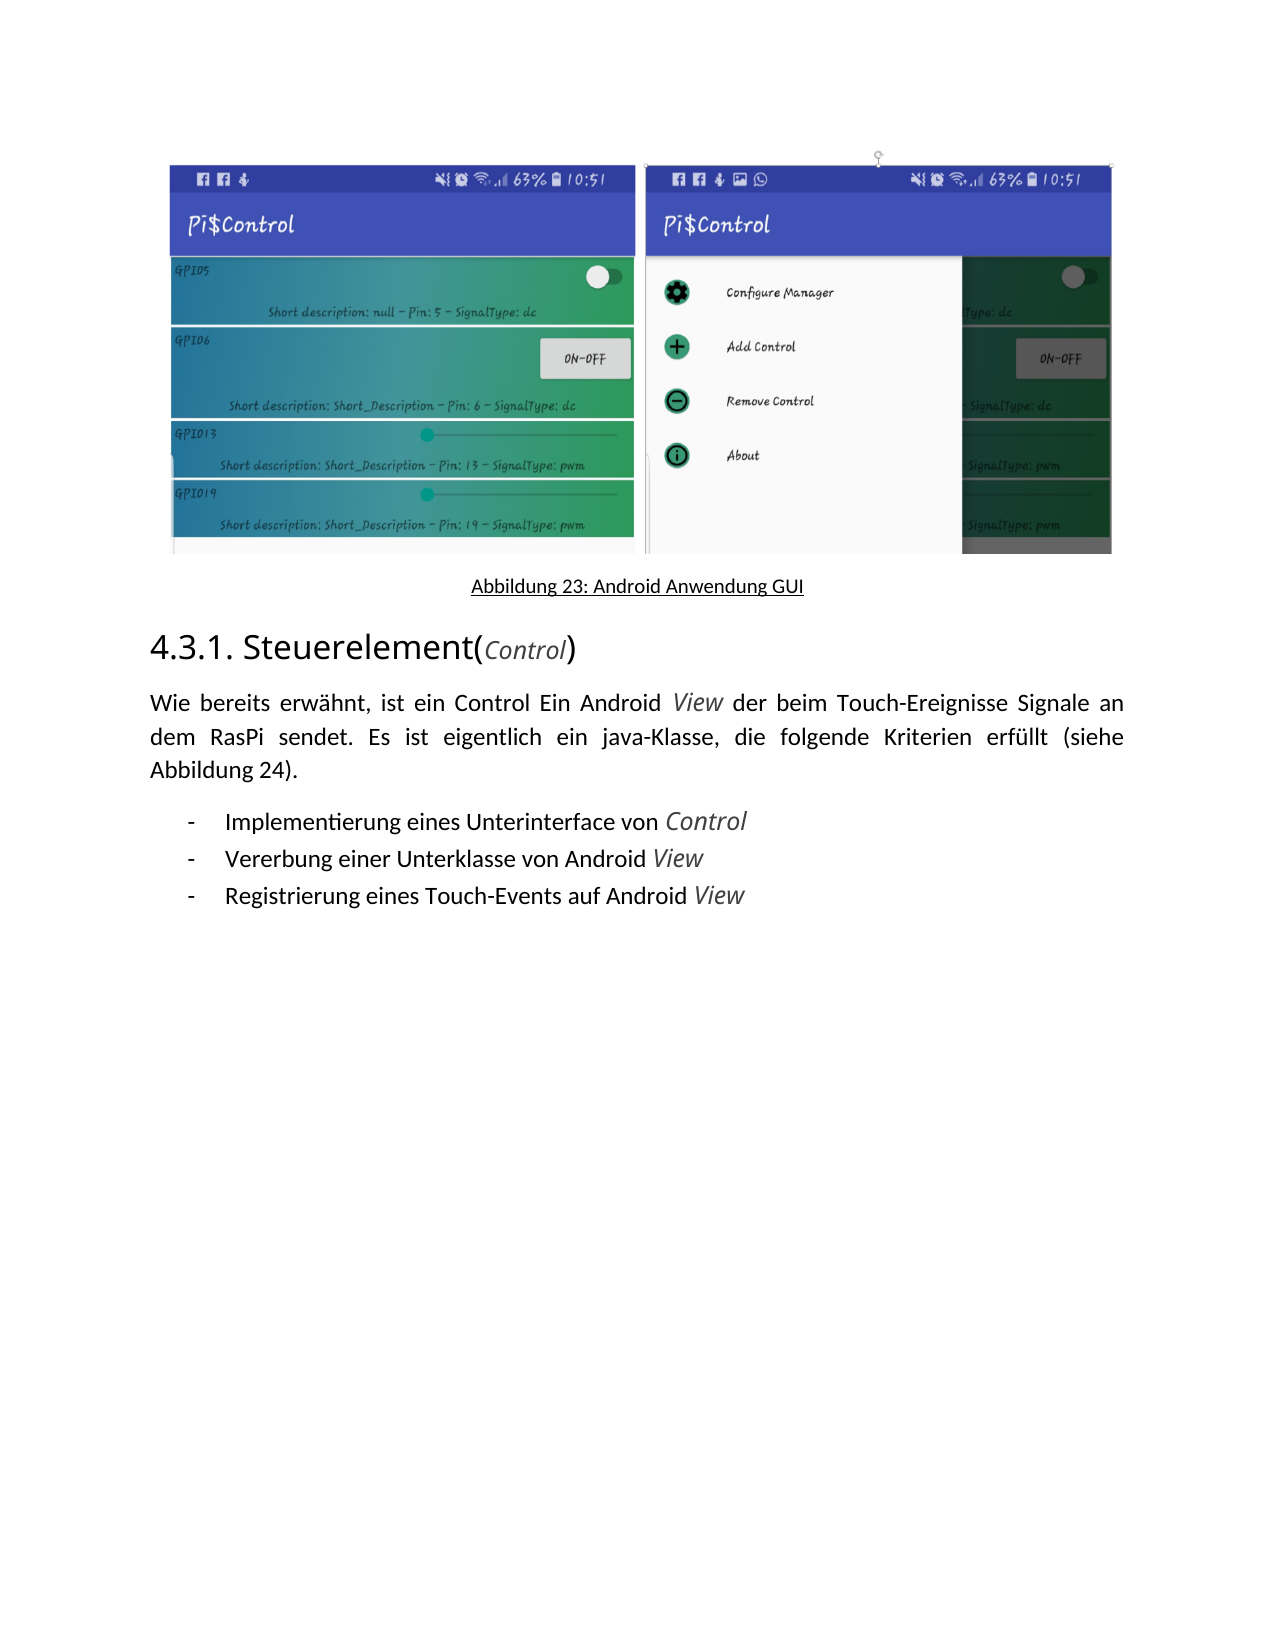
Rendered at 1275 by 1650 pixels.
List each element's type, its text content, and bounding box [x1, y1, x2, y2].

subtitle Steuerelement(Control) [150, 623, 1125, 669]
list Implementierung eines Unterinterface von Control [187, 804, 1125, 838]
picture [150, 150, 1125, 554]
text Wie bereits erwähnt, ist ein Control Ein Android View der beim Touch-Ereignisse Signale an dem RasPi sendet. Es ist eigentlich ein java-Klasse, die folgende Kriterien erfüllt (siehe Abbildung 24). [150, 685, 1125, 785]
list Registrierung eines Touch-Events auf Android View [187, 877, 1125, 912]
list Vererbung einer Unterklasse von Android View [187, 841, 1125, 875]
